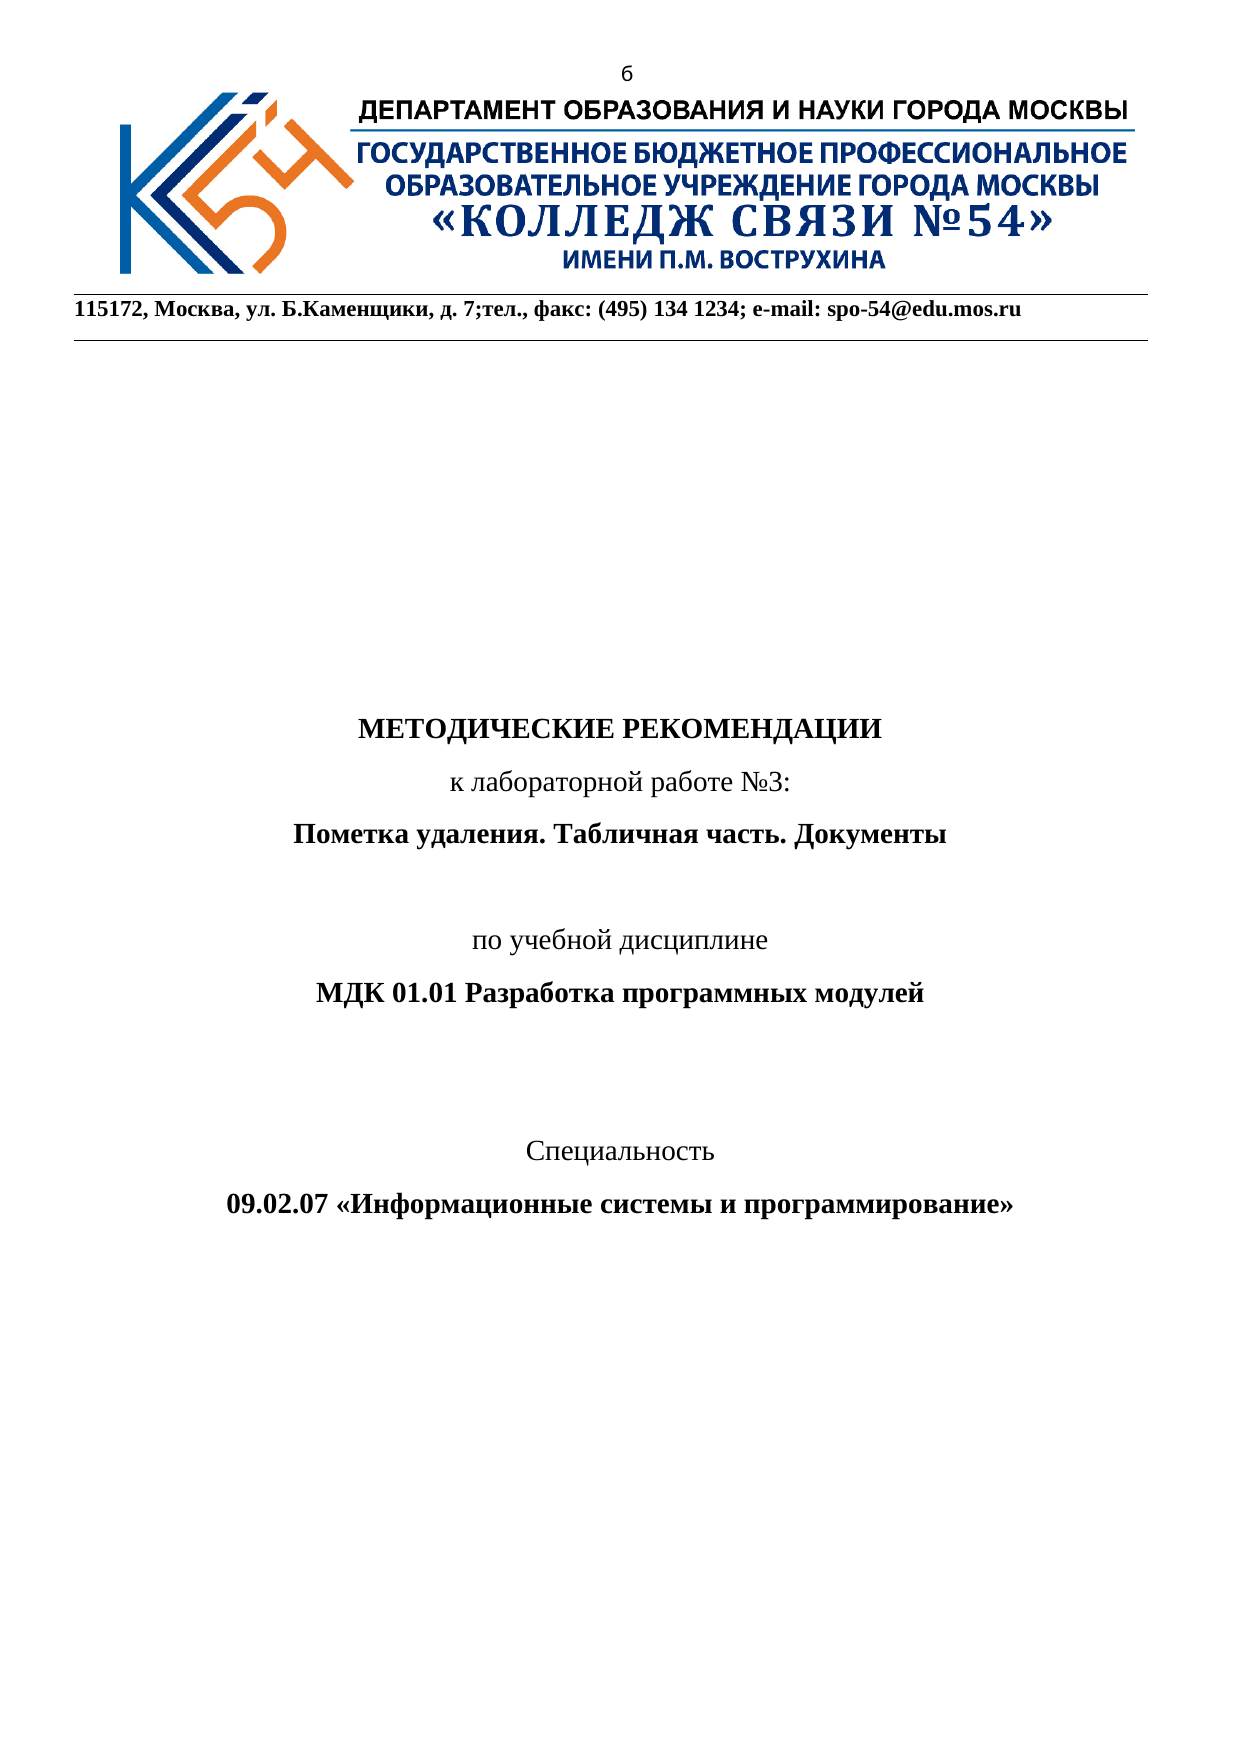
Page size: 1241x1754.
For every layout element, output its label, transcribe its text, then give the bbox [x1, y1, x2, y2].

text Пометка удаления. Табличная часть. Документы [89, 816, 1152, 850]
text МДК 01.01 Разработка программных модулей [89, 975, 1152, 1008]
text Специальность [89, 1133, 1152, 1167]
text 09.02.07 «Информационные системы и программирование» [89, 1186, 1152, 1220]
text к лабораторной работе №3: [89, 764, 1152, 797]
picture [118, 89, 1136, 276]
text по учебной дисциплине [89, 922, 1152, 956]
table_cell 115172, Москва, ул. Б.Каменщики, д. 7;тел., факс: (495) 134 1234; e-mail: spo-54@edu.mos.ru [74, 295, 1147, 340]
text МЕТОДИЧЕСКИЕ РЕКОМЕНДАЦИИ [89, 711, 1152, 744]
table_header б [74, 59, 1147, 294]
